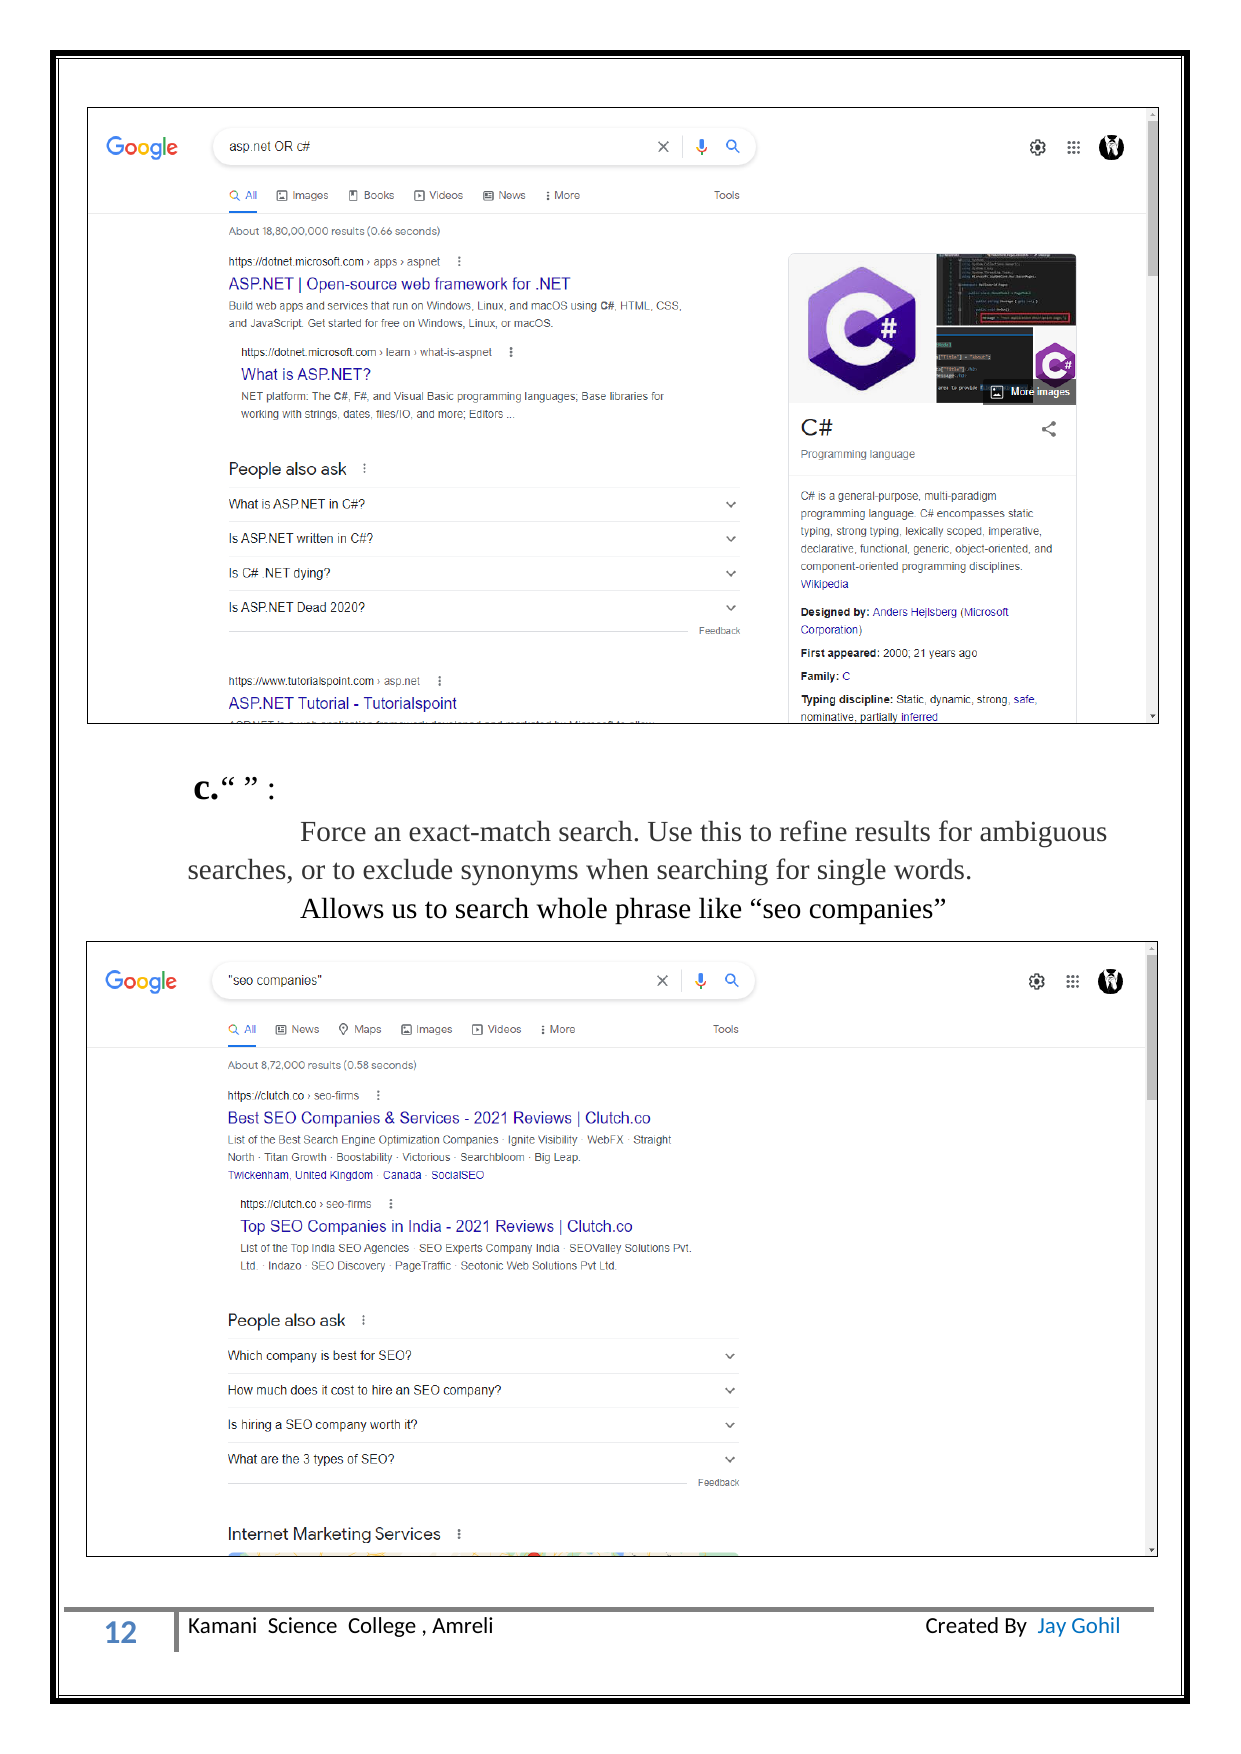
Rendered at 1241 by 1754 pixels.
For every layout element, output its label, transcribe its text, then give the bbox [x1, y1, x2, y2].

list “ ” : [193, 764, 1165, 807]
picture [87, 942, 1157, 1556]
list Allows us to search whole phrase like “seo companies” [187, 891, 1165, 924]
picture [88, 108, 1158, 723]
list Force an exact-match search. Use this to refine results for ambiguous searches, or to exclude synonyms when searching for single words. [187, 814, 1165, 886]
